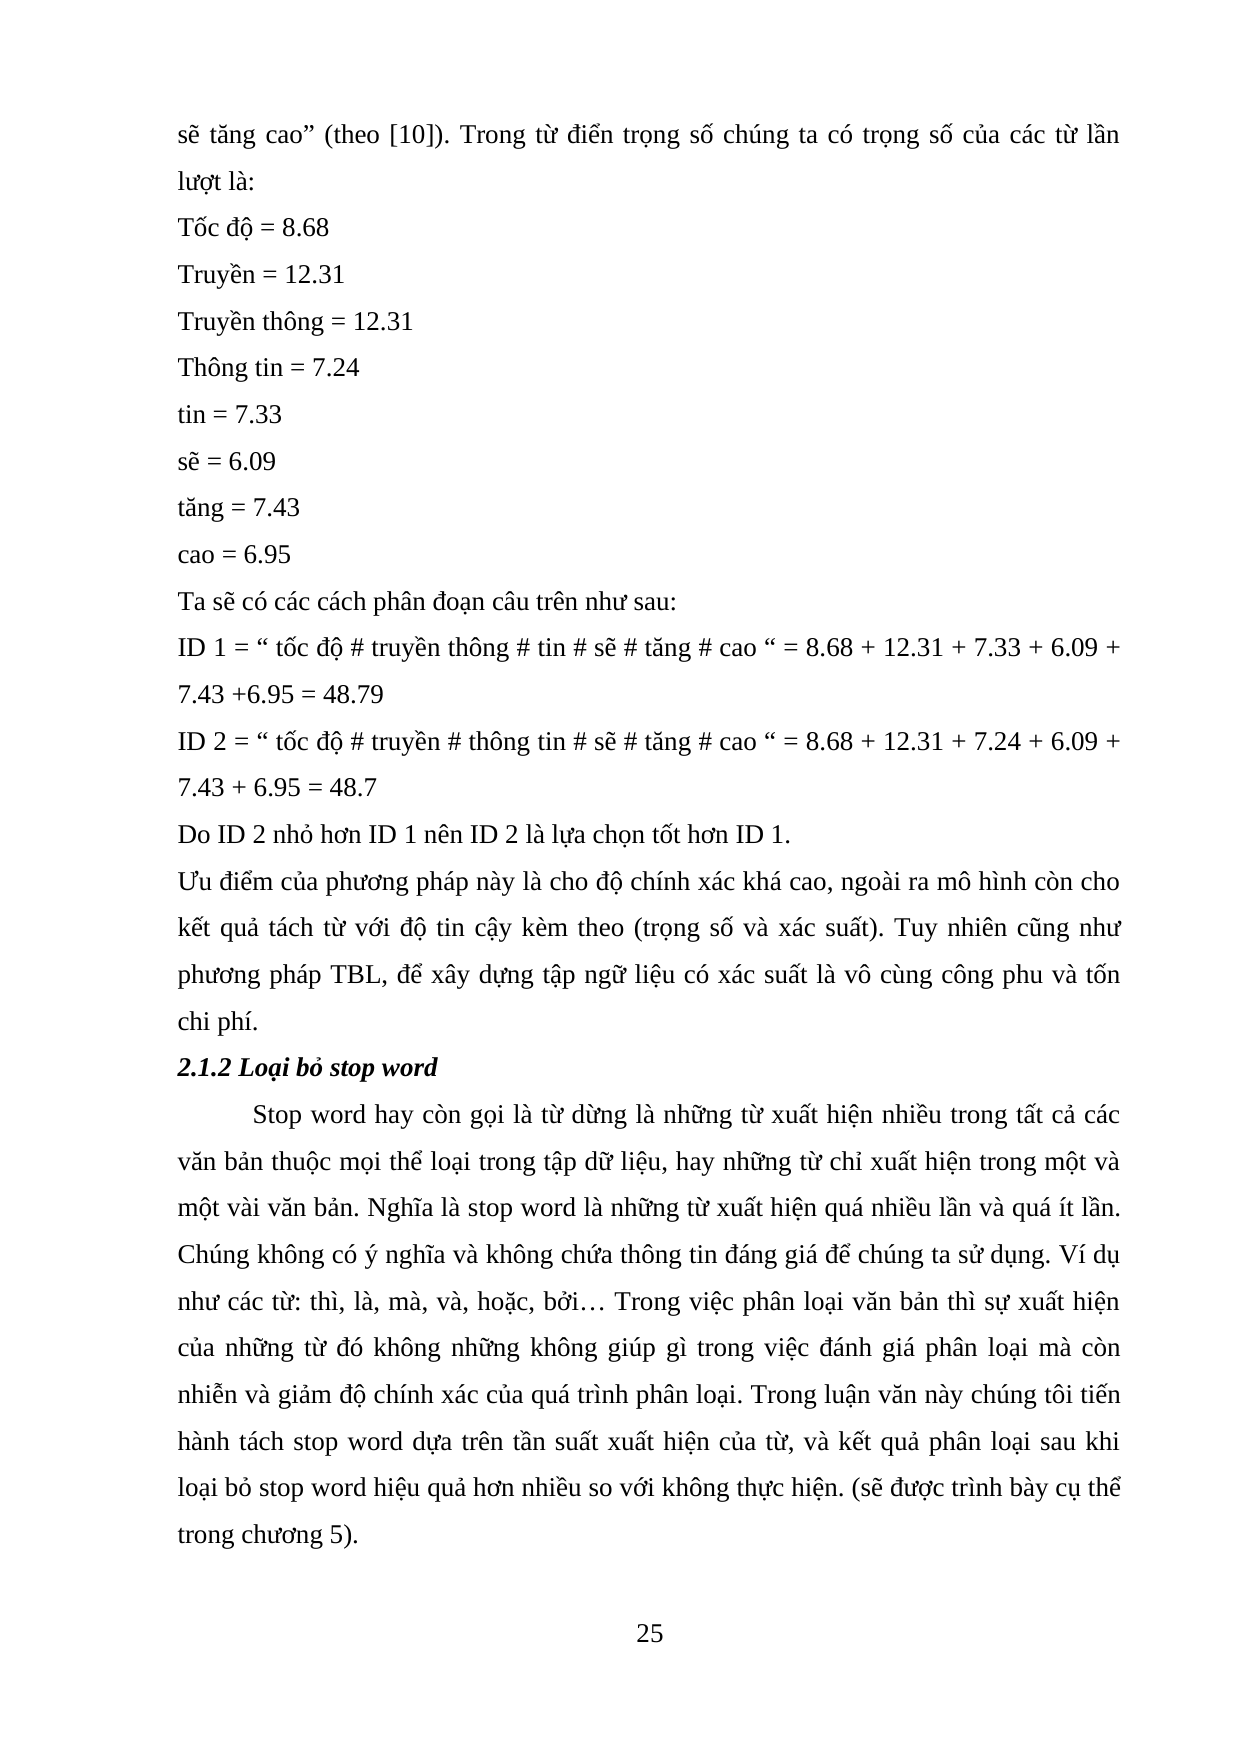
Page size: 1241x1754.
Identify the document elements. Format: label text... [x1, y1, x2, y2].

text Truyền = 12.31 [177, 258, 1122, 289]
text Ta sẽ có các cách phân đoạn câu trên như sau: [177, 585, 1122, 616]
text tin = 7.33 [177, 398, 1122, 429]
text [177, 118, 1122, 196]
text cao = 6.95 [177, 538, 1122, 569]
text Stop word hay còn gọi là từ dừng là những từ xuất hiện nhiều trong tất cả các văn bản thuộc mọi thể loại trong tập dữ liệu, hay những từ chỉ xuất hiện trong một và một vài văn bản. Nghĩa là stop word là những từ xuất hiện quá nhiều lần và quá ít lần. Chúng không có ý nghĩa và không chứa thông tin đáng giá để chúng ta sử dụng. Ví dụ như các từ: thì, là, mà, và, hoặc, bởi… Trong việc phân loại văn bản thì sự xuất hiện của những từ đó không những không giúp gì trong việc đánh giá phân loại mà còn nhiễn và giảm độ chính xác của quá trình phân loại. Trong luận văn này chúng tôi tiến hành tách stop word dựa trên tần suất xuất hiện của từ, và kết quả phân loại sau khi loại bỏ stop word hiệu quả hơn nhiều so với không thực hiện. (sẽ được trình bày cụ thể trong chương 5). [177, 1098, 1122, 1549]
text Truyền thông = 12.31 [177, 305, 1122, 336]
text tăng = 7.43 [177, 491, 1122, 523]
text 2.1.2 Loại bỏ stop word [177, 1051, 1122, 1083]
text sẽ = 6.09 [177, 445, 1122, 476]
text Do ID 2 nhỏ hơn ID 1 nên ID 2 là lựa chọn tốt hơn ID 1. [177, 818, 1122, 849]
text Thông tin = 7.24 [177, 351, 1122, 383]
text Ưu điểm của phương pháp này là cho độ chính xác khá cao, ngoài ra mô hình còn cho kết quả tách từ với độ tin cậy kèm theo (trọng số và xác suất). Tuy nhiên cũng như phương pháp TBL, để xây dựng tập ngữ liệu có xác suất là vô cùng công phu và tốn chi phí. [177, 865, 1122, 1036]
text ID 2 = “ tốc độ # truyền # thông tin # sẽ # tăng # cao “ = 8.68 + 12.31 + 7.24 + 6.09 + 7.43 + 6.95 = 48.7 [177, 725, 1122, 803]
text ID 1 = “ tốc độ # truyền thông # tin # sẽ # tăng # cao “ = 8.68 + 12.31 + 7.33 + 6.09 + 7.43 +6.95 = 48.79 [177, 631, 1122, 709]
text Tốc độ = 8.68 [177, 211, 1122, 243]
